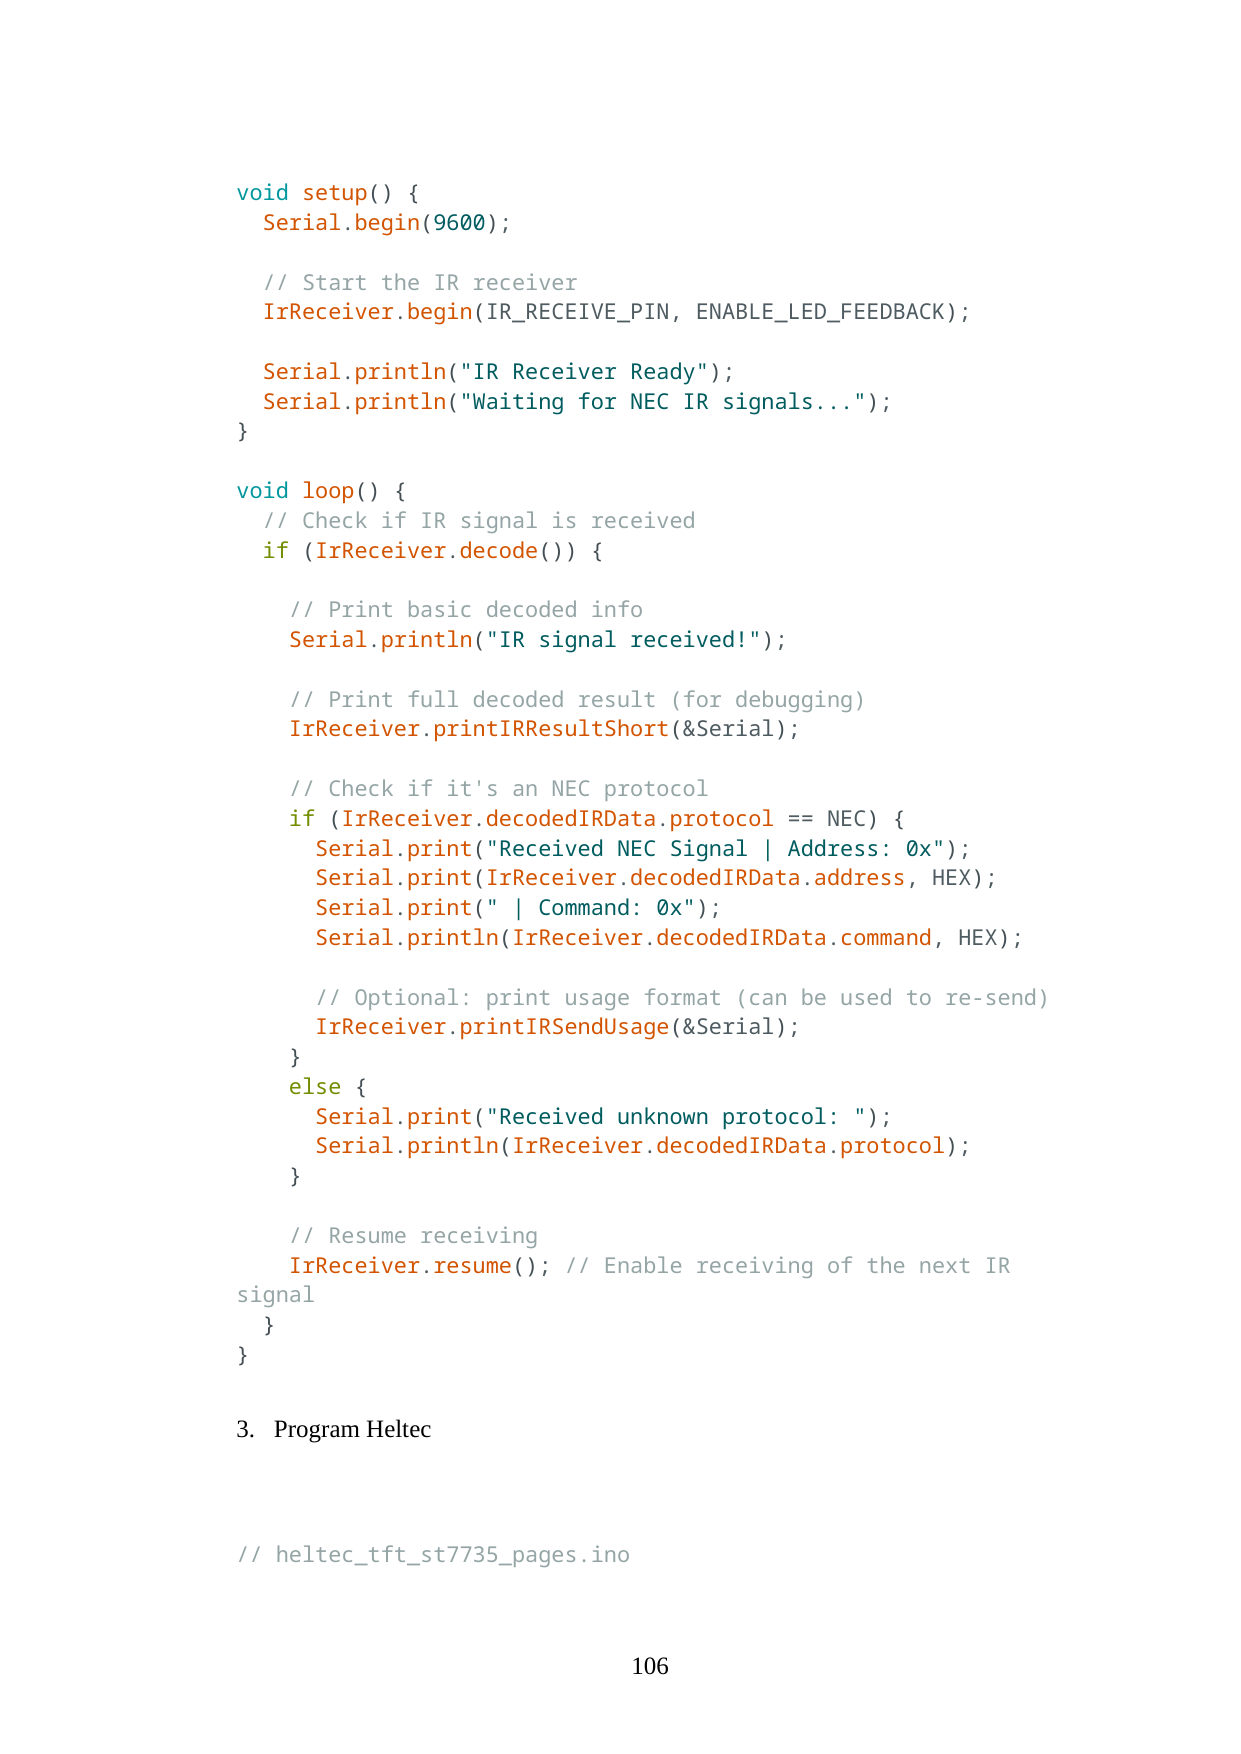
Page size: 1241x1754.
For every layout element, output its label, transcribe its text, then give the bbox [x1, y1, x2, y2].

text Serial.print(" | Command: 0x"); [236, 892, 1063, 922]
text Serial.println("Waiting for NEC IR signals..."); [236, 386, 1063, 416]
text } [236, 1309, 1063, 1339]
text Serial.println("IR signal received!"); [236, 624, 1063, 654]
text // Optional: print usage format (can be used to re-send) [236, 982, 1063, 1011]
text IrReceiver.begin(IR_RECEIVE_PIN, ENABLE_LED_FEEDBACK); [236, 296, 1063, 326]
text Serial.begin(9600); [236, 207, 1063, 237]
text Serial.print("Received NEC Signal | Address: 0x"); [236, 833, 1063, 862]
text } [236, 1160, 1063, 1190]
text Serial.println(IrReceiver.decodedIRData.command, HEX); [236, 922, 1063, 952]
text Serial.print(IrReceiver.decodedIRData.address, HEX); [236, 862, 1063, 892]
text Serial.println(IrReceiver.decodedIRData.protocol); [236, 1131, 1063, 1160]
text else { [236, 1071, 1063, 1101]
text if (IrReceiver.decodedIRData.protocol == NEC) { [236, 803, 1063, 833]
text Serial.print("Received unknown protocol: "); [236, 1101, 1063, 1131]
text } [236, 416, 1063, 445]
text } [236, 1041, 1063, 1071]
text } [236, 1339, 1063, 1369]
text // Check if it's an NEC protocol [236, 773, 1063, 803]
text // Resume receiving [236, 1220, 1063, 1250]
text IrReceiver.resume(); // Enable receiving of the next IR signal [236, 1250, 1063, 1309]
text // Print basic decoded info [236, 594, 1063, 624]
text // Print full decoded result (for debugging) [236, 684, 1063, 713]
text IrReceiver.printIRResultShort(&Serial); [236, 713, 1063, 743]
list Program Heltec [236, 1414, 1063, 1443]
text if (IrReceiver.decode()) { [236, 535, 1063, 564]
text // Start the IR receiver [236, 267, 1063, 296]
text void loop() { [236, 475, 1063, 505]
text void setup() { [236, 177, 1063, 207]
text // heltec_tft_st7735_pages.ino [236, 1539, 1063, 1568]
text // Check if IR signal is received [236, 505, 1063, 535]
text Serial.println("IR Receiver Ready"); [236, 356, 1063, 386]
text IrReceiver.printIRSendUsage(&Serial); [236, 1011, 1063, 1041]
